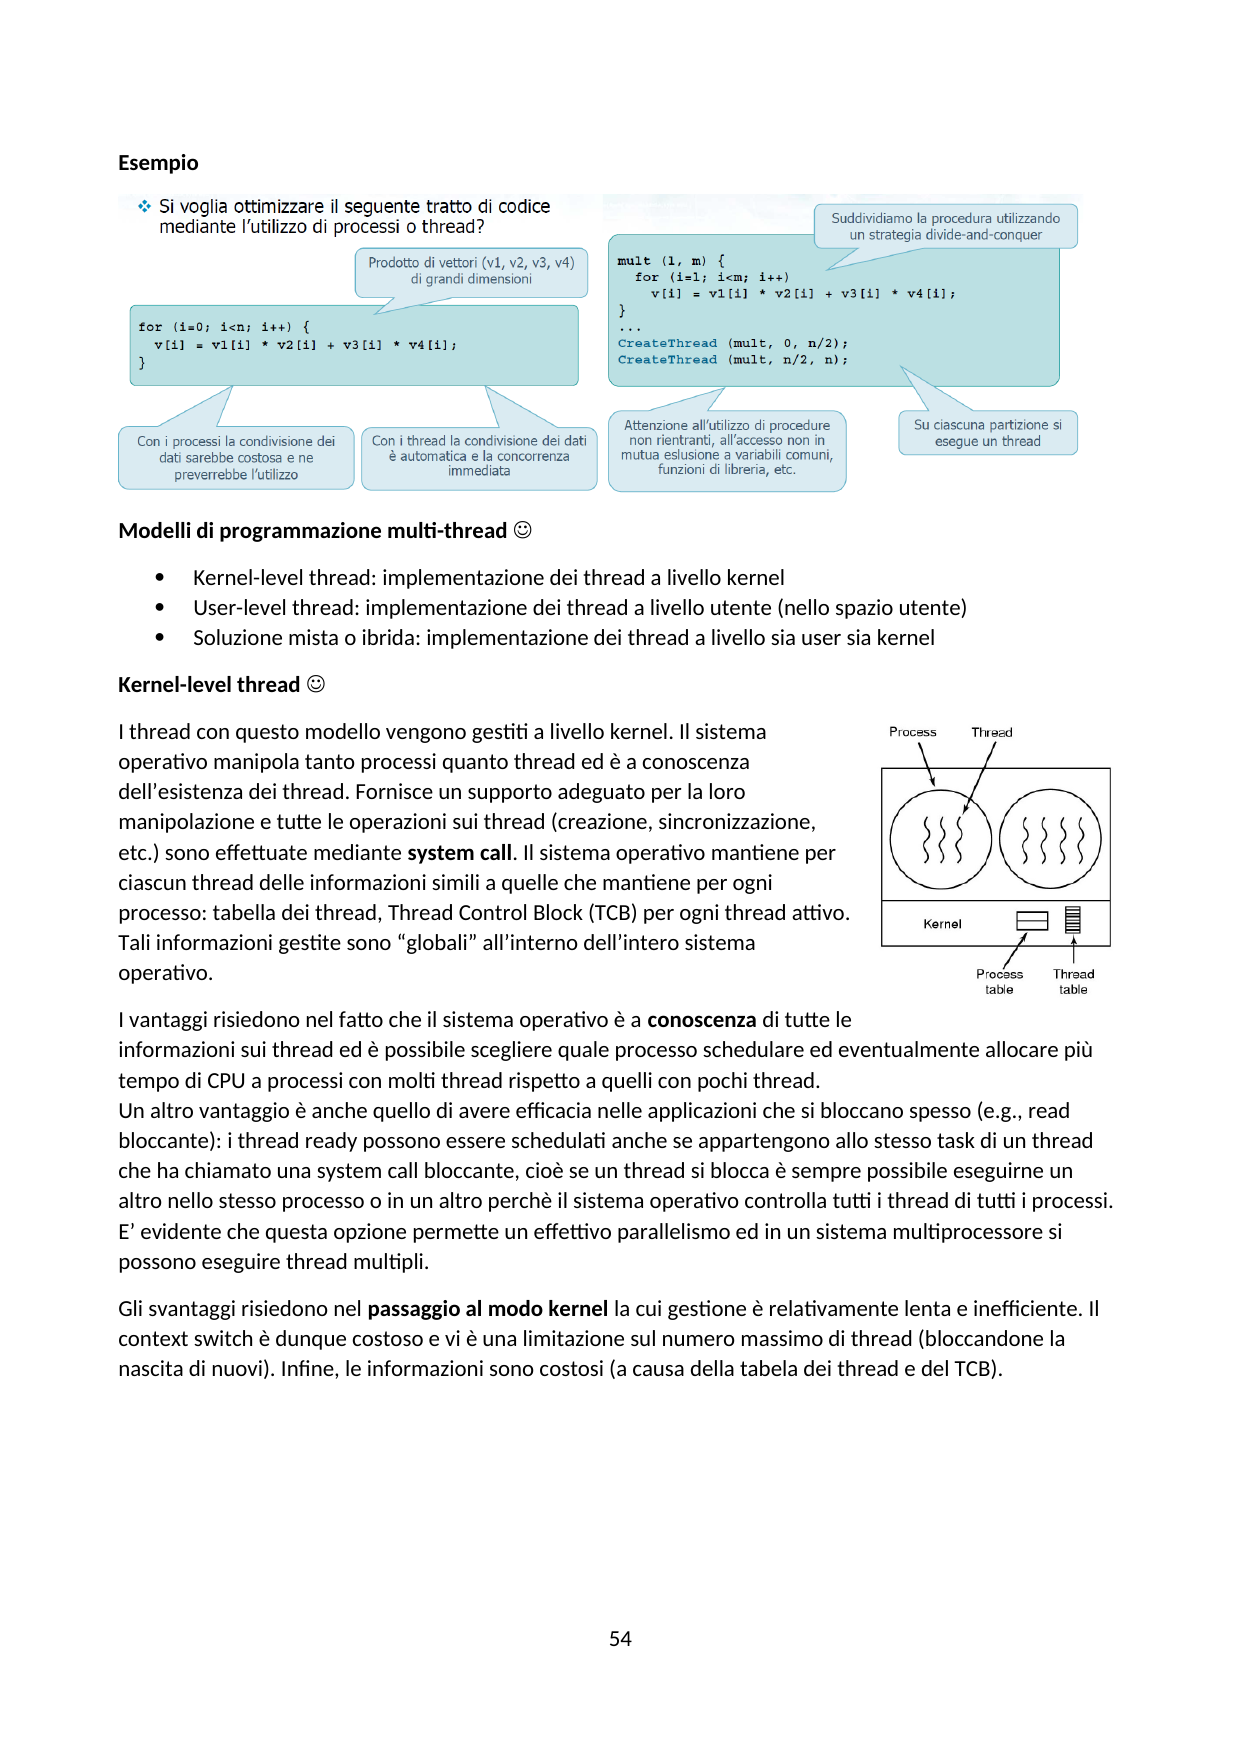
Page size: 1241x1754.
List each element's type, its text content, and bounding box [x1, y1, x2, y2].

picture [874, 718, 1123, 1006]
text Kernel-level thread [118, 670, 1122, 698]
list User-level thread: implementazione dei thread a livello utente (nello spazio utente) [156, 593, 1122, 621]
picture [118, 194, 1084, 497]
list Kernel-level thread: implementazione dei thread a livello kernel [156, 563, 1122, 591]
text I thread con questo modello vengono gestiti a livello kernel. Il sistema operativo manipola tanto processi quanto thread ed è a conoscenza dell’esistenza dei thread. Fornisce un supporto adeguato per la loro manipolazione e tutte le operazioni sui thread (creazione, sincronizzazione, etc.) sono effettuate mediante system call. Il sistema operativo mantiene per ciascun thread delle informazioni simili a quelle che mantiene per ogni processo: tabella dei thread, Thread Control Block (TCB) per ogni thread attivo. Tali informazioni gestite sono “globali” all’interno dell’intero sistema operativo. [118, 717, 1122, 987]
list Soluzione mista o ibrida: implementazione dei thread a livello sia user sia kernel [156, 623, 1122, 651]
text Modelli di programmazione multi-thread [118, 516, 1122, 544]
text Gli svantaggi risiedono nel passaggio al modo kernel la cui gestione è relativamente lenta e inefficiente. Il context switch è dunque costoso e vi è una limitazione sul numero massimo di thread (bloccandone la nascita di nuovi). Infine, le informazioni sono costosi (a causa della tabela dei thread e del TCB). [118, 1294, 1122, 1382]
text I vantaggi risiedono nel fatto che il sistema operativo è a conoscenza di tutte le informazioni sui thread ed è possibile scegliere quale processo schedulare ed eventualmente allocare più tempo di CPU a processi con molti thread rispetto a quelli con pochi thread. Un altro vantaggio è anche quello di avere efficacia nelle applicazioni che si bloccano spesso (e.g., read bloccante): i thread ready possono essere schedulati anche se appartengono allo stesso task di un thread che ha chiamato una system call bloccante, cioè se un thread si blocca è sempre possibile eseguirne un altro nello stesso processo o in un altro perchè il sistema operativo controlla tutti i thread di tutti i processi. E’ evidente che questa opzione permette un effettivo parallelismo ed in un sistema multiprocessore si possono eseguire thread multipli. [118, 1005, 1122, 1275]
text Esempio [118, 148, 1122, 176]
